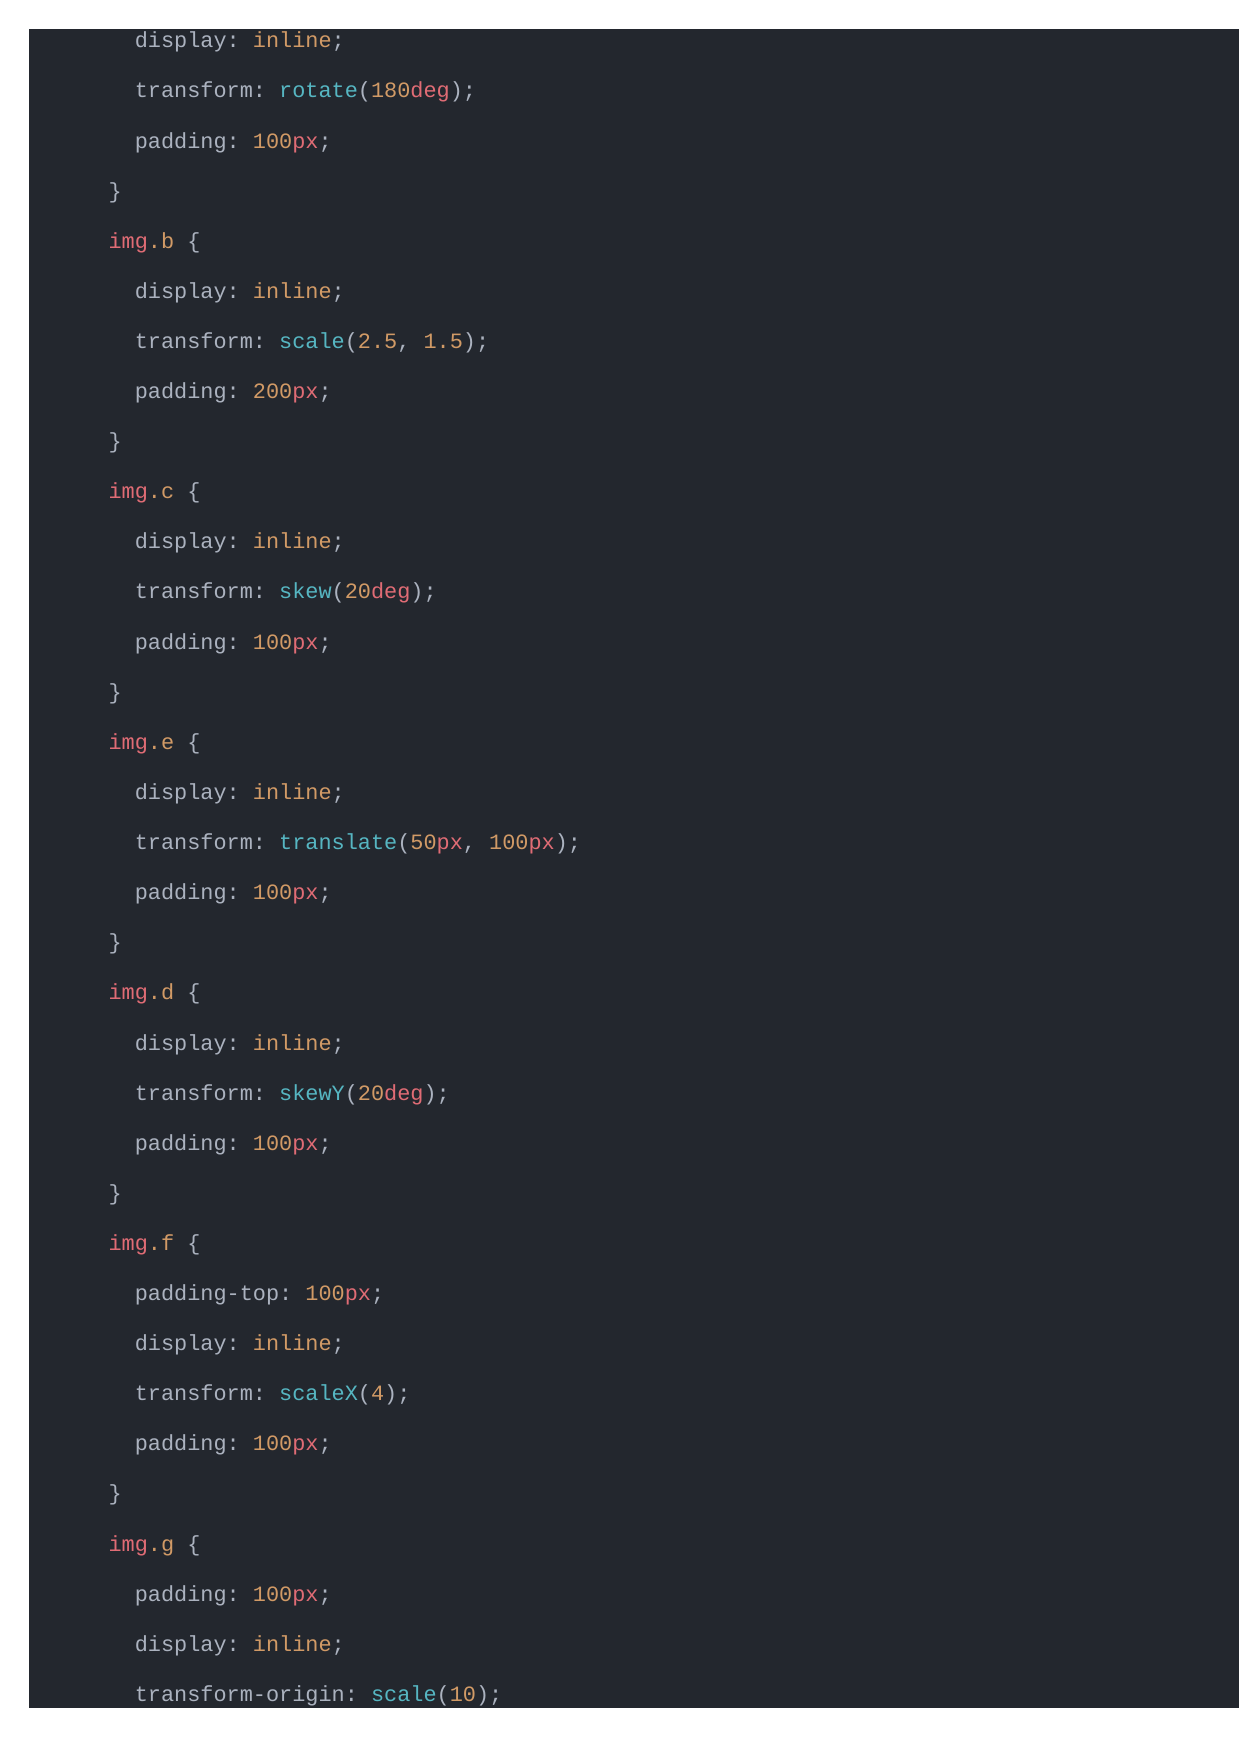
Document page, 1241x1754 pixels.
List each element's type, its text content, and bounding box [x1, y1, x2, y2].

text padding: 100px; [29, 1132, 1239, 1157]
text transform: scaleX(4); [29, 1382, 1239, 1407]
text padding: 100px; [29, 130, 1239, 154]
text display: inline; [29, 280, 1239, 305]
text } [29, 1483, 1239, 1507]
text display: inline; [29, 29, 1239, 54]
text img.f { [29, 1232, 1239, 1257]
text padding: 200px; [29, 380, 1239, 405]
text display: inline; [29, 531, 1239, 555]
text transform: rotate(180deg); [29, 80, 1239, 104]
text } [29, 681, 1239, 706]
text } [29, 180, 1239, 205]
text } [29, 931, 1239, 956]
text img.d { [29, 982, 1239, 1006]
text display: inline; [29, 781, 1239, 806]
text transform: translate(50px, 100px); [29, 831, 1239, 856]
text img.e { [29, 731, 1239, 756]
text img.b { [29, 230, 1239, 255]
text padding: 100px; [29, 881, 1239, 906]
text transform: skewY(20deg); [29, 1082, 1239, 1107]
text img.c { [29, 481, 1239, 505]
text padding: 100px; [29, 1583, 1239, 1608]
text padding-top: 100px; [29, 1282, 1239, 1307]
text transform: skew(20deg); [29, 581, 1239, 606]
text display: inline; [29, 1032, 1239, 1056]
text transform-origin: scale(10); [29, 1683, 1239, 1708]
text } [29, 1182, 1239, 1207]
text transform: scale(2.5, 1.5); [29, 330, 1239, 355]
text } [29, 430, 1239, 455]
text img.g { [29, 1533, 1239, 1557]
text display: inline; [29, 1332, 1239, 1357]
text padding: 100px; [29, 631, 1239, 656]
text padding: 100px; [29, 1432, 1239, 1457]
text display: inline; [29, 1633, 1239, 1658]
